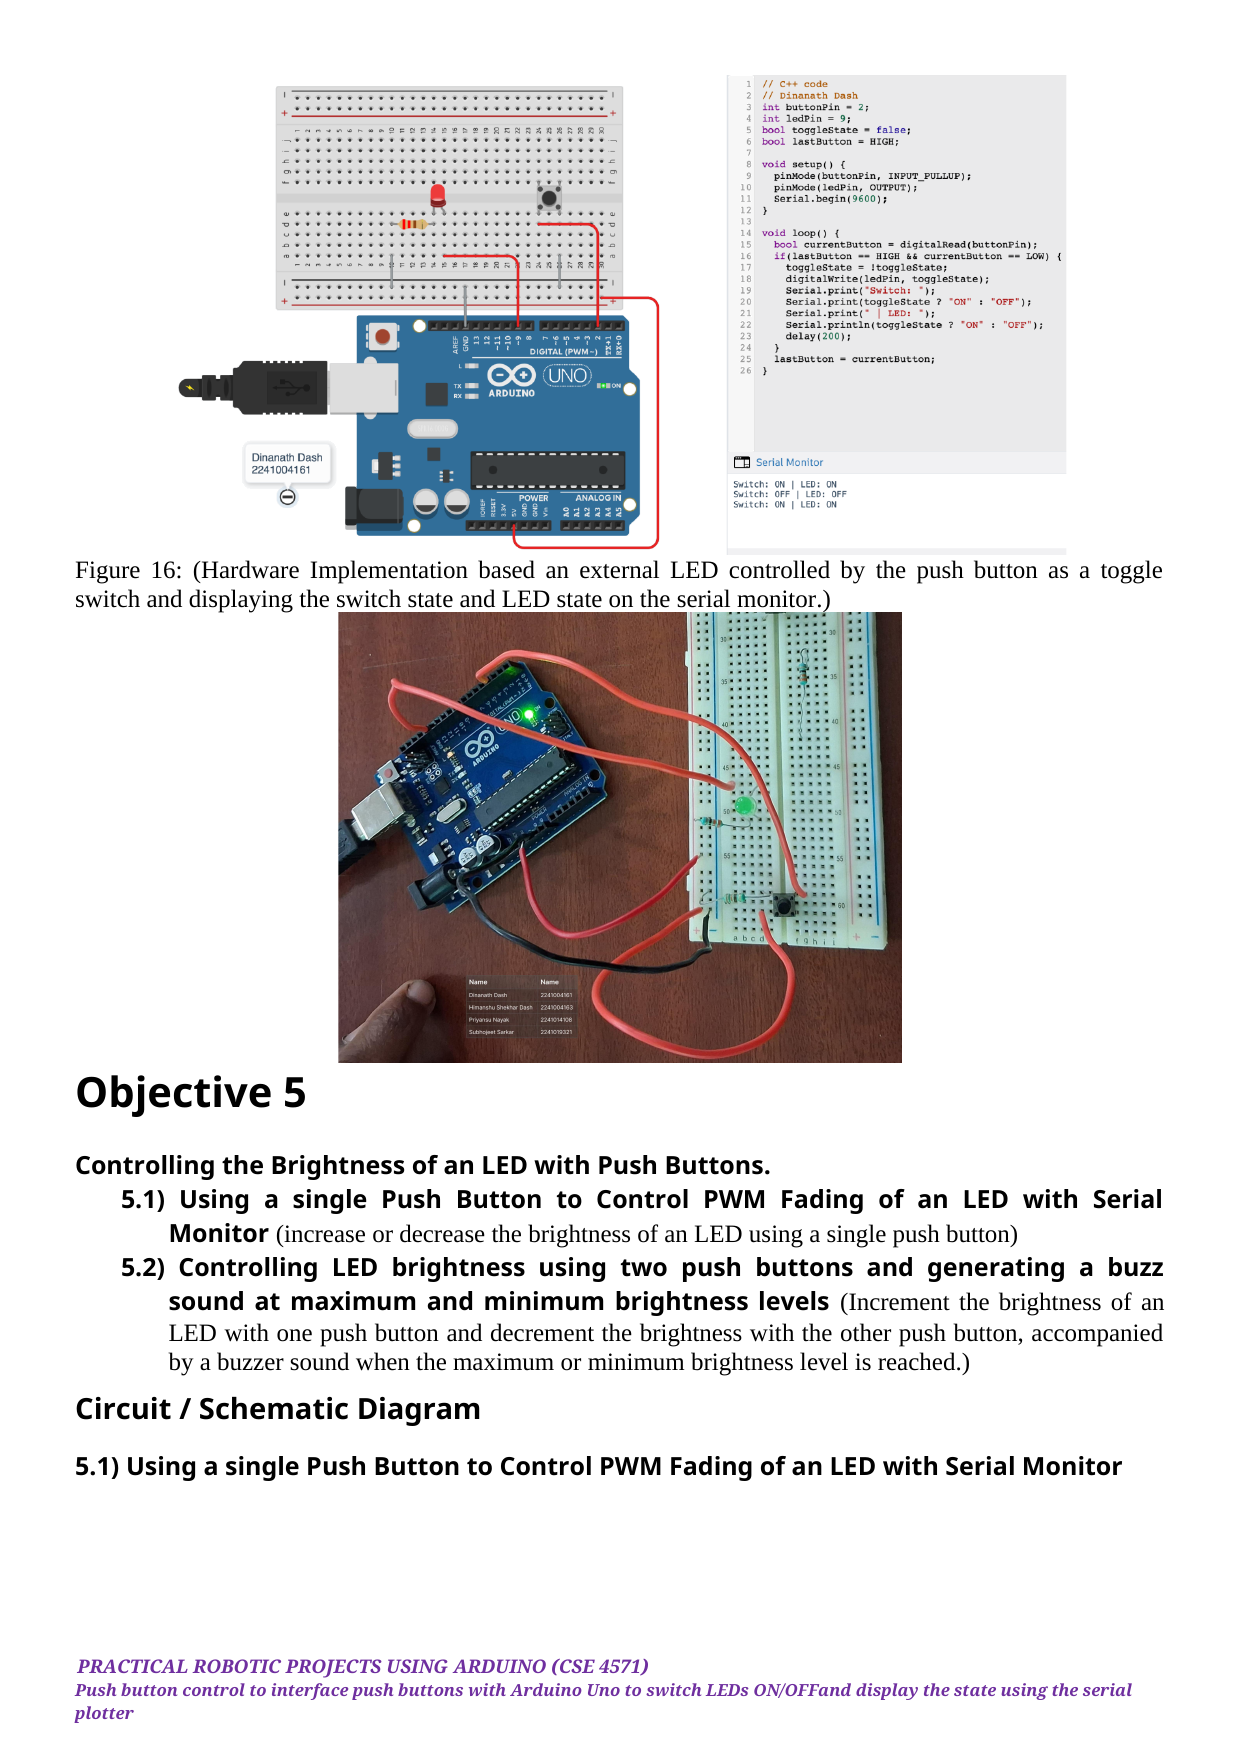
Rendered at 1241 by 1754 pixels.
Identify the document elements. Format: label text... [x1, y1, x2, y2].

text Objective 5 [75, 1062, 1165, 1119]
text 5.2) Controlling LED brightness using two push buttons and generating a buzz sound at maximum and minimum brightness levels (Increment the brightness of an LED with one push button and decrement the brightness with the other push button, accompanied by a buzzer sound when the maximum or minimum brightness level is reached.) [121, 1250, 1165, 1375]
list Controlling the Brightness of an LED with Push Buttons. [75, 1148, 1165, 1182]
text Circuit / Schematic Diagram [75, 1389, 1165, 1428]
picture [173, 75, 1067, 555]
picture [338, 612, 902, 1063]
list 5.1) Using a single Push Button to Control PWM Fading of an LED with Serial Monitor (increase or decrease the brightness of an LED using a single push button) [121, 1182, 1165, 1250]
text Figure 16: (Hardware Implementation based an external LED controlled by the push button as a toggle switch and displaying the switch state and LED state on the serial monitor.) [75, 555, 1165, 612]
list 5.1) Using a single Push Button to Control PWM Fading of an LED with Serial Monitor [75, 1448, 1165, 1482]
